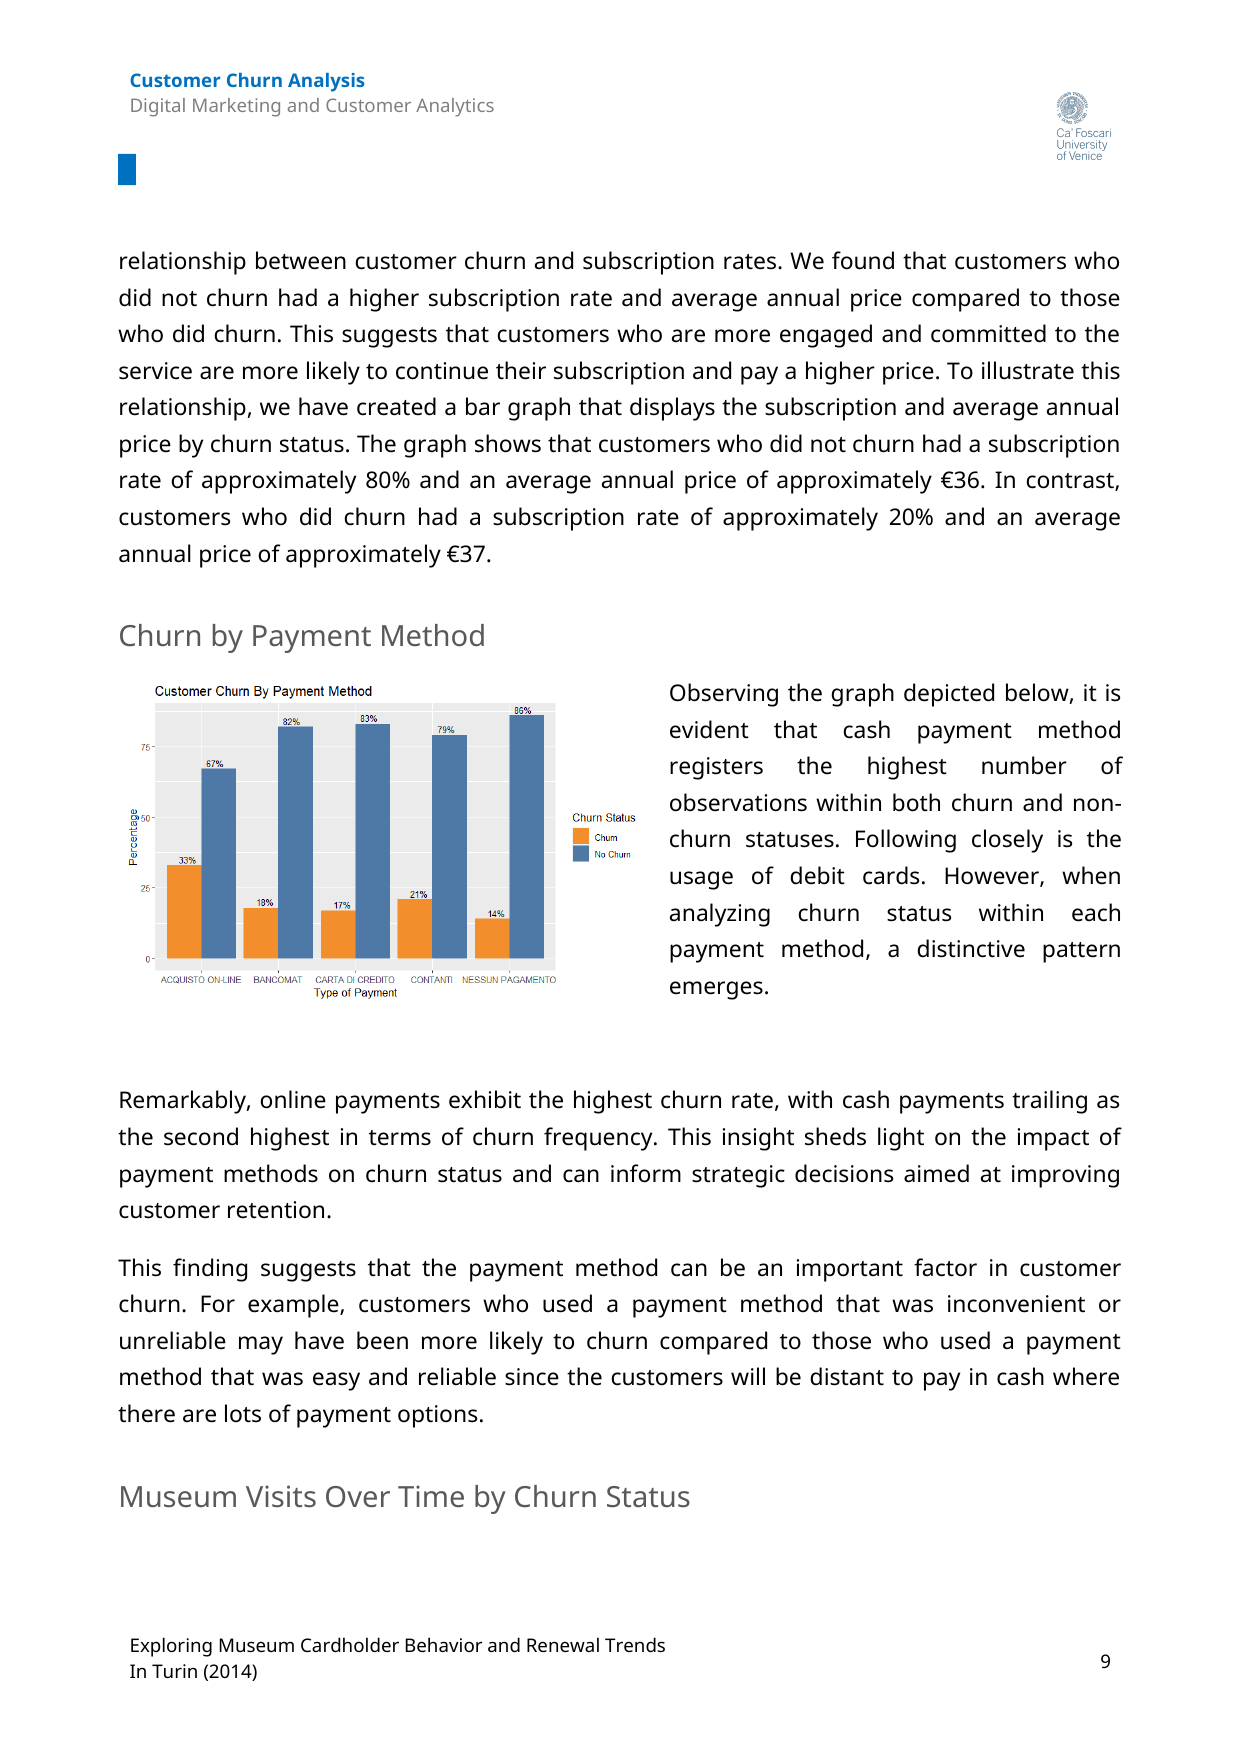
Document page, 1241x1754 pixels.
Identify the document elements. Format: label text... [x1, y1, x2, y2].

text This finding suggests that the payment method can be an important factor in customer churn. For example, customers who used a payment method that was inconvenient or unreliable may have been more likely to churn compared to those who used a payment method that was easy and reliable since the customers will be distant to pay in cash where there are lots of payment options. [118, 1252, 1122, 1429]
subtitle Museum Visits Over Time by Churn Status [118, 1476, 1032, 1516]
subtitle Churn by Payment Method [118, 616, 1032, 655]
text Remarkably, online payments exhibit the highest churn rate, with cash payments trailing as the second highest in terms of churn frequency. This insight sheds light on the impact of payment methods on churn status and can inform strategic decisions aimed at improving customer retention. [118, 1084, 1122, 1225]
picture [1056, 92, 1111, 160]
picture [118, 678, 650, 1005]
